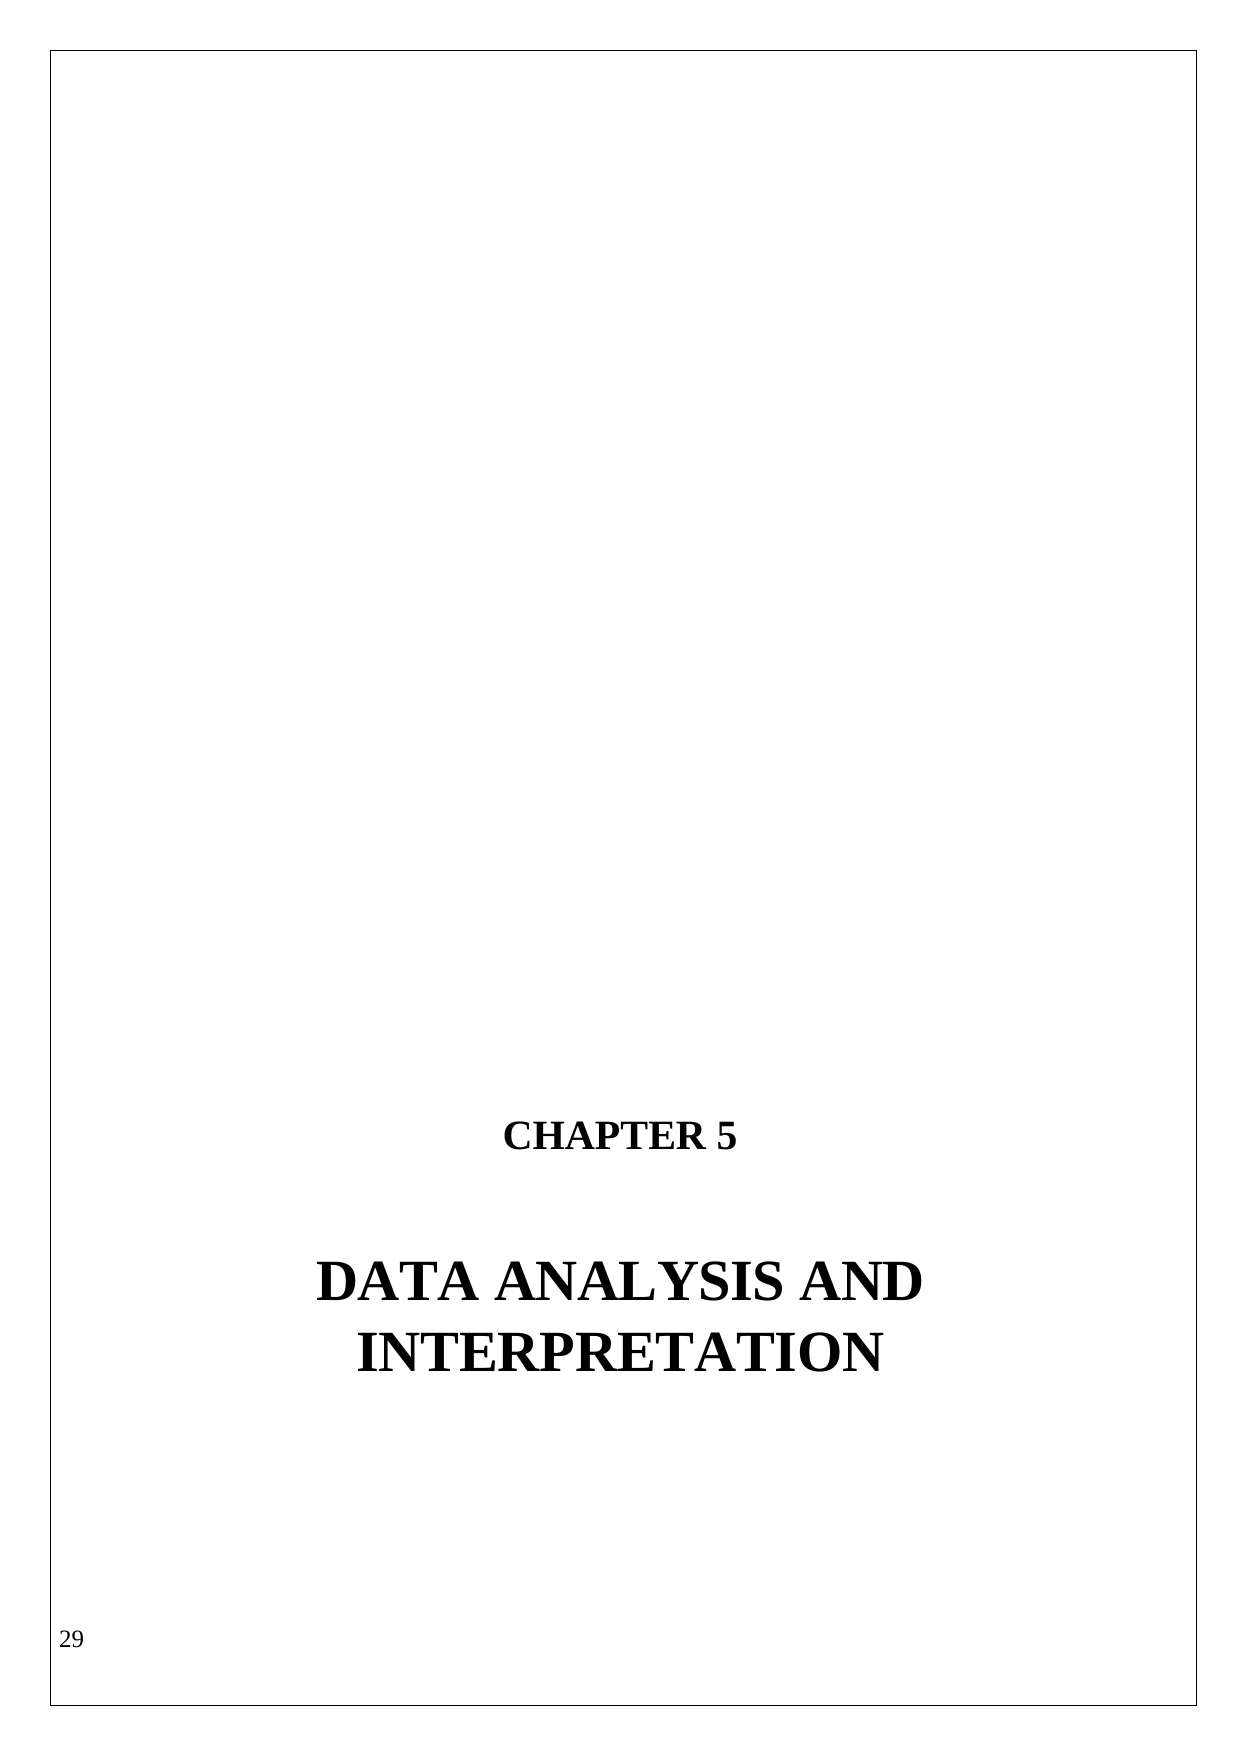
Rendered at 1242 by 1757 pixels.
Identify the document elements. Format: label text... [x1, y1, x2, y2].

text CHAPTER 5 [128, 1110, 1113, 1158]
subtitle DATA ANALYSIS AND INTERPRETATION [59, 1246, 1182, 1384]
